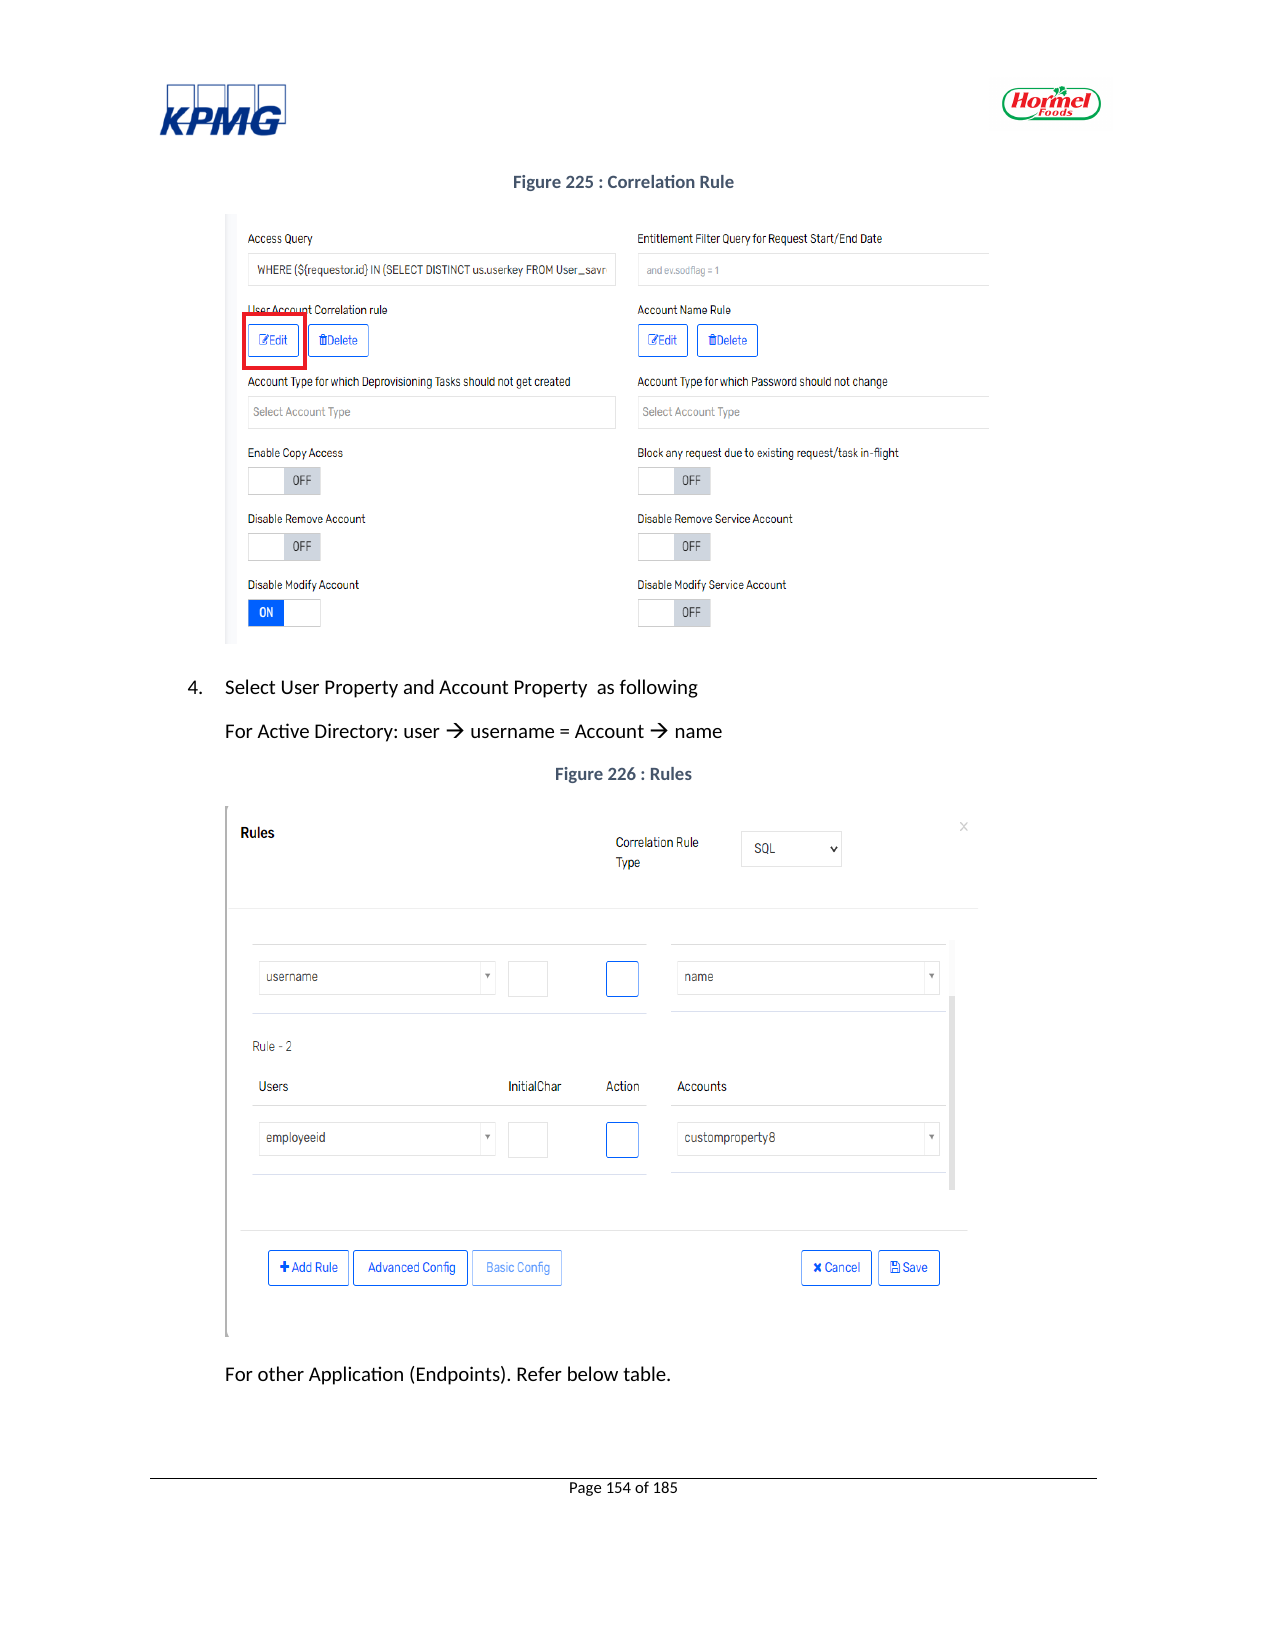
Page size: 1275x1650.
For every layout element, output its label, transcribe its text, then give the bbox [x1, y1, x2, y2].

text Figure 225 : Correlation Rule [150, 171, 1097, 194]
text Figure 226 : Rules [150, 763, 1097, 786]
picture [225, 214, 989, 650]
picture [988, 77, 1114, 140]
picture [225, 806, 979, 1337]
list Select User Property and Account Property as following [187, 674, 1097, 700]
text For other Application (Endpoints). Refer below table. [150, 1361, 1097, 1387]
text For Active Directory: user username = Account name [150, 718, 1097, 744]
picture [150, 75, 302, 146]
